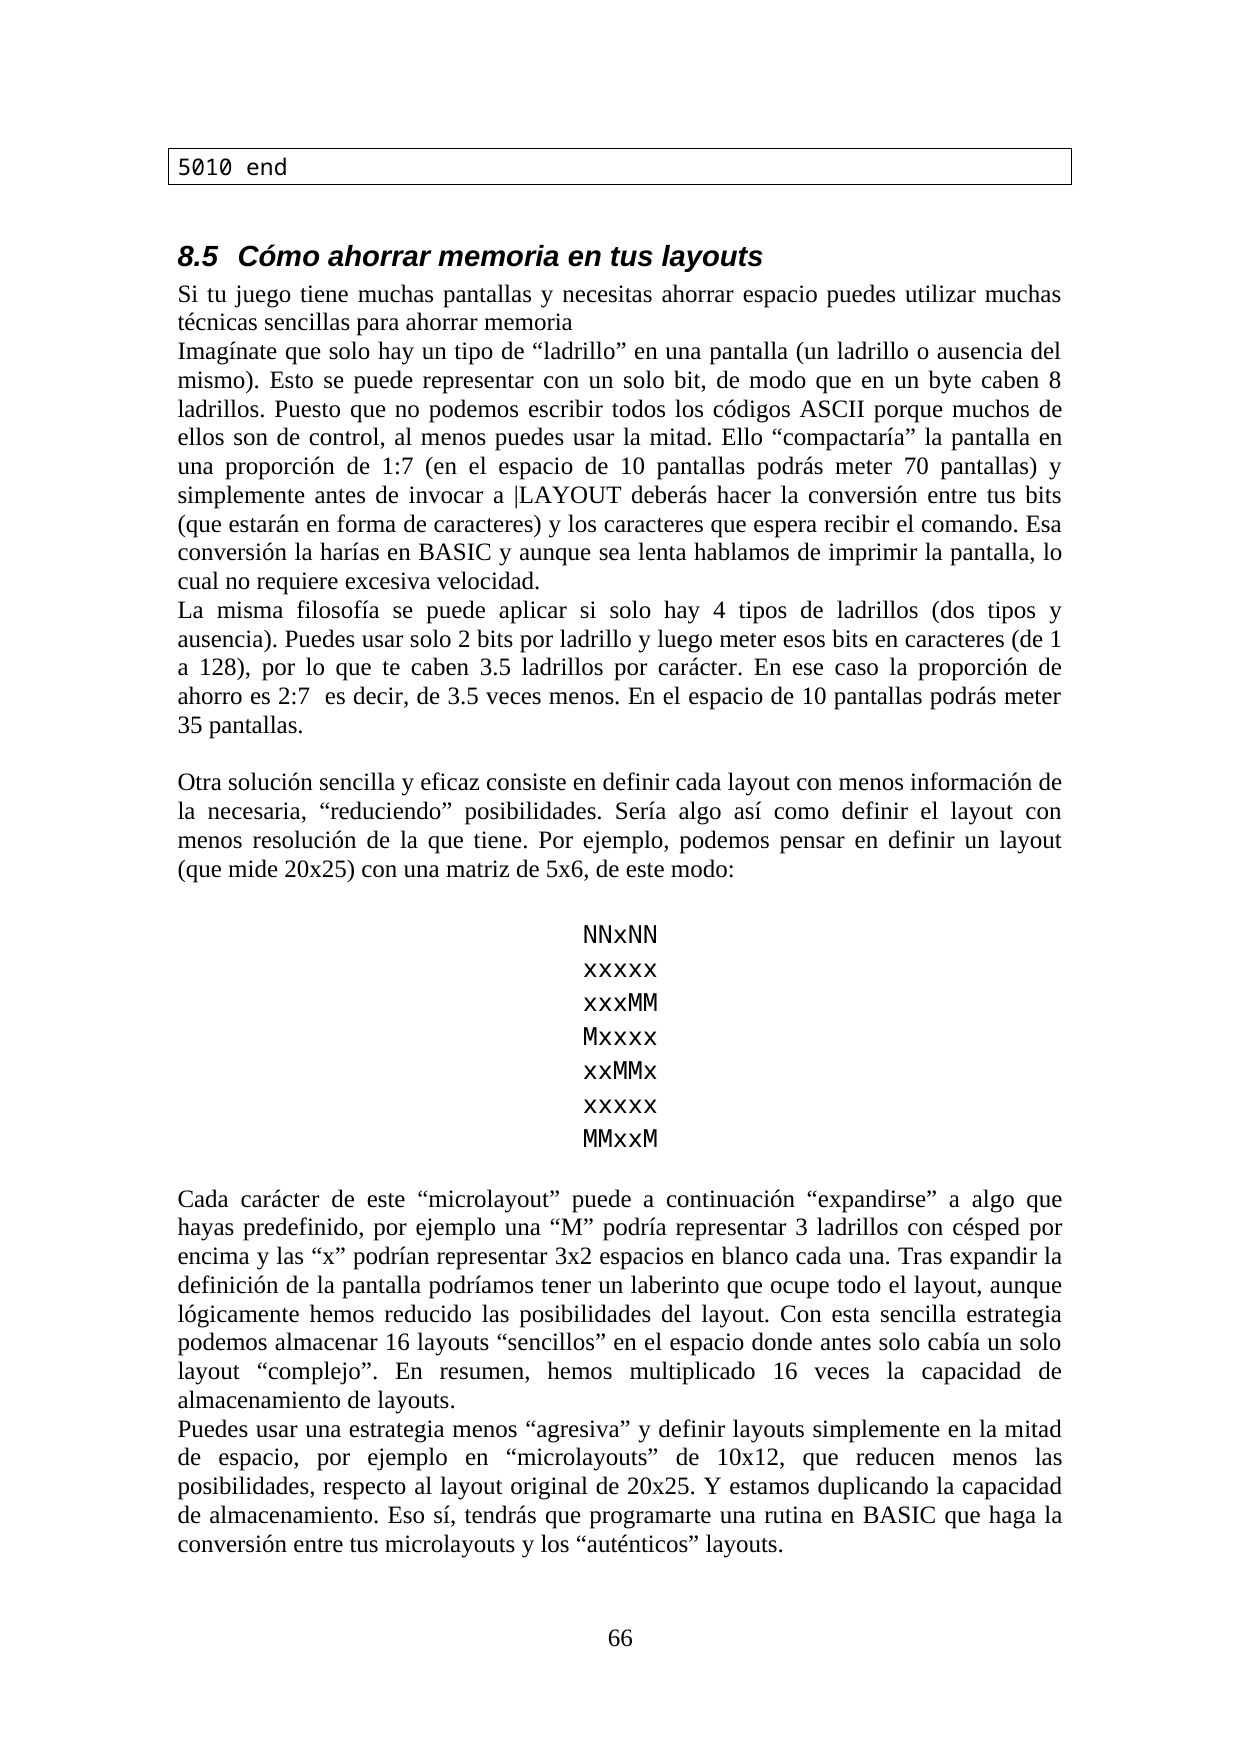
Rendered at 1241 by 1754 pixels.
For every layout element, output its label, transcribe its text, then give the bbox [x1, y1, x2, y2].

text MMxxM [177, 1121, 1063, 1155]
text Imagínate que solo hay un tipo de “ladrillo” en una pantalla (un ladrillo o ausencia del mismo). Esto se puede representar con un solo bit, de modo que en un byte caben 8 ladrillos. Puesto que no podemos escribir todos los códigos ASCII porque muchos de ellos son de control, al menos puedes usar la mitad. Ello “compactaría” la pantalla en una proporción de 1:7 (en el espacio de 10 pantallas podrás meter 70 pantallas) y simplemente antes de invocar a |LAYOUT deberás hacer la conversión entre tus bits (que estarán en forma de caracteres) y los caracteres que espera recibir el comando. Esa conversión la harías en BASIC y aunque sea lenta hablamos de imprimir la pantalla, lo cual no requiere excesiva velocidad. [177, 336, 1063, 595]
text xxxxx [177, 1087, 1063, 1121]
text xxMMx [177, 1053, 1063, 1087]
text Otra solución sencilla y eficaz consiste en definir cada layout con menos información de la necesaria, “reduciendo” posibilidades. Sería algo así como definir el layout con menos resolución de la que tiene. Por ejemplo, podemos pensar en definir un layout (que mide 20x25) con una matriz de 5x6, de este modo: [177, 767, 1063, 882]
text xxxMM [177, 984, 1063, 1019]
text NNxNN [177, 916, 1063, 951]
text La misma filosofía se puede aplicar si solo hay 4 tipos de ladrillos (dos tipos y ausencia). Puedes usar solo 2 bits por ladrillo y luego meter esos bits en caracteres (de 1 a 128), por lo que te caben 3.5 ladrillos por carácter. En ese caso la proporción de ahorro es 2:7 es decir, de 3.5 veces menos. En el espacio de 10 pantallas podrás meter 35 pantallas. [177, 595, 1063, 739]
text Si tu juego tiene muchas pantallas y necesitas ahorrar espacio puedes utilizar muchas técnicas sencillas para ahorrar memoria [177, 279, 1063, 336]
text 5010 end [169, 149, 1071, 184]
text xxxxx [177, 951, 1063, 984]
subtitle Cómo ahorrar memoria en tus layouts [177, 239, 1063, 272]
text Puedes usar una estrategia menos “agresiva” y definir layouts simplemente en la mitad de espacio, por ejemplo en “microlayouts” de 10x12, que reducen menos las posibilidades, respecto al layout original de 20x25. Y estamos duplicando la capacidad de almacenamiento. Eso sí, tendrás que programarte una rutina en BASIC que haga la conversión entre tus microlayouts y los “auténticos” layouts. [177, 1414, 1063, 1557]
text Cada carácter de este “microlayout” puede a continuación “expandirse” a algo que hayas predefinido, por ejemplo una “M” podría representar 3 ladrillos con césped por encima y las “x” podrían representar 3x2 espacios en blanco cada una. Tras expandir la definición de la pantalla podríamos tener un laberinto que ocupe todo el layout, aunque lógicamente hemos reducido las posibilidades del layout. Con esta sencilla estrategia podemos almacenar 16 layouts “sencillos” en el espacio donde antes solo cabía un solo layout “complejo”. En resumen, hemos multiplicado 16 veces la capacidad de almacenamiento de layouts. [177, 1184, 1063, 1414]
text Mxxxx [177, 1019, 1063, 1053]
